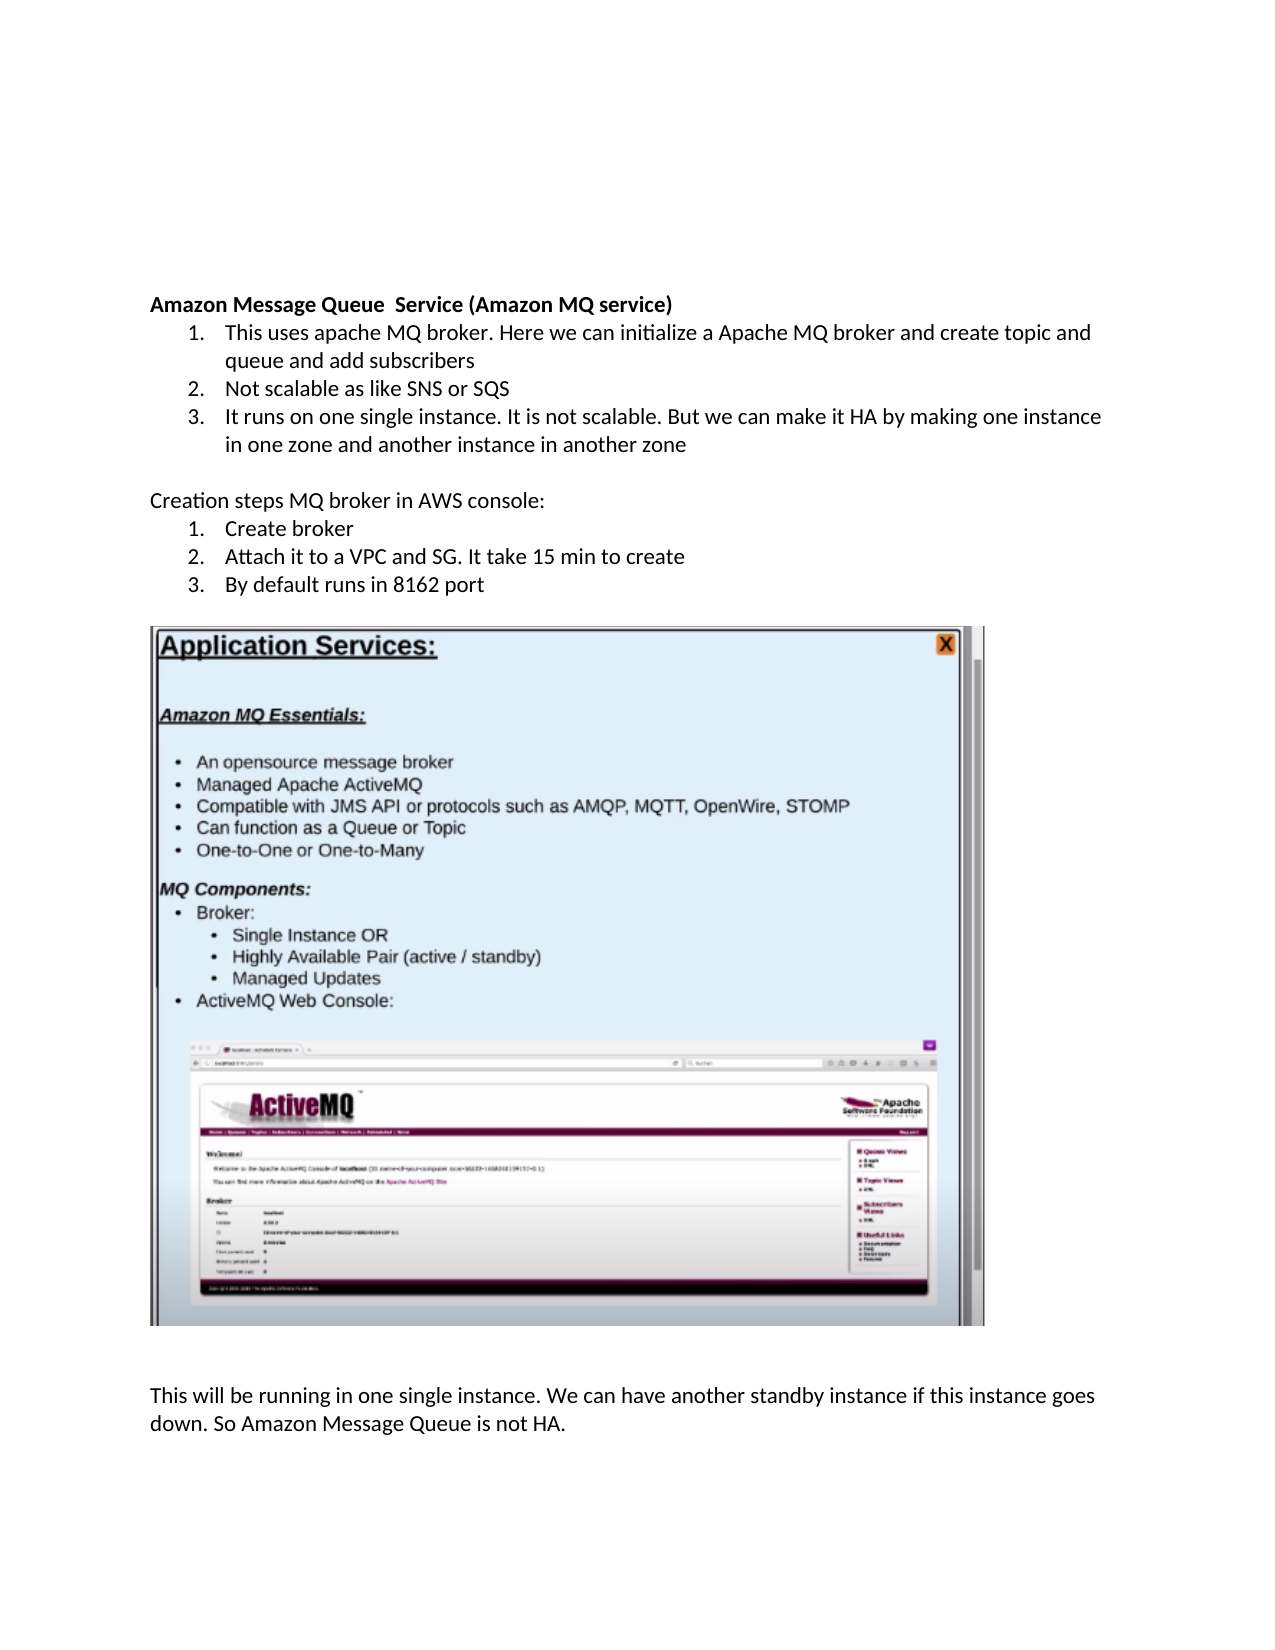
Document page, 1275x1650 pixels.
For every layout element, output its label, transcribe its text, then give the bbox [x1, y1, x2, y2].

text Creation steps MQ broker in AWS console: [150, 486, 1125, 514]
text This will be running in one single instance. We can have another standby instance if this instance goes down. So Amazon Message Queue is not HA. [150, 1381, 1125, 1437]
list This uses apache MQ broker. Here we can initialize a Apache MQ broker and create topic and queue and add subscribers [187, 318, 1125, 374]
picture [150, 626, 985, 1326]
list Create broker [187, 514, 1125, 542]
text Amazon Message Queue Service (Amazon MQ service) [150, 290, 1125, 318]
list Attach it to a VPC and SG. It take 15 min to create [187, 542, 1125, 570]
list By default runs in 8162 port [187, 570, 1125, 598]
list Not scalable as like SNS or SQS [187, 374, 1125, 402]
list It runs on one single instance. It is not scalable. But we can make it HA by making one instance in one zone and another instance in another zone [187, 402, 1125, 458]
